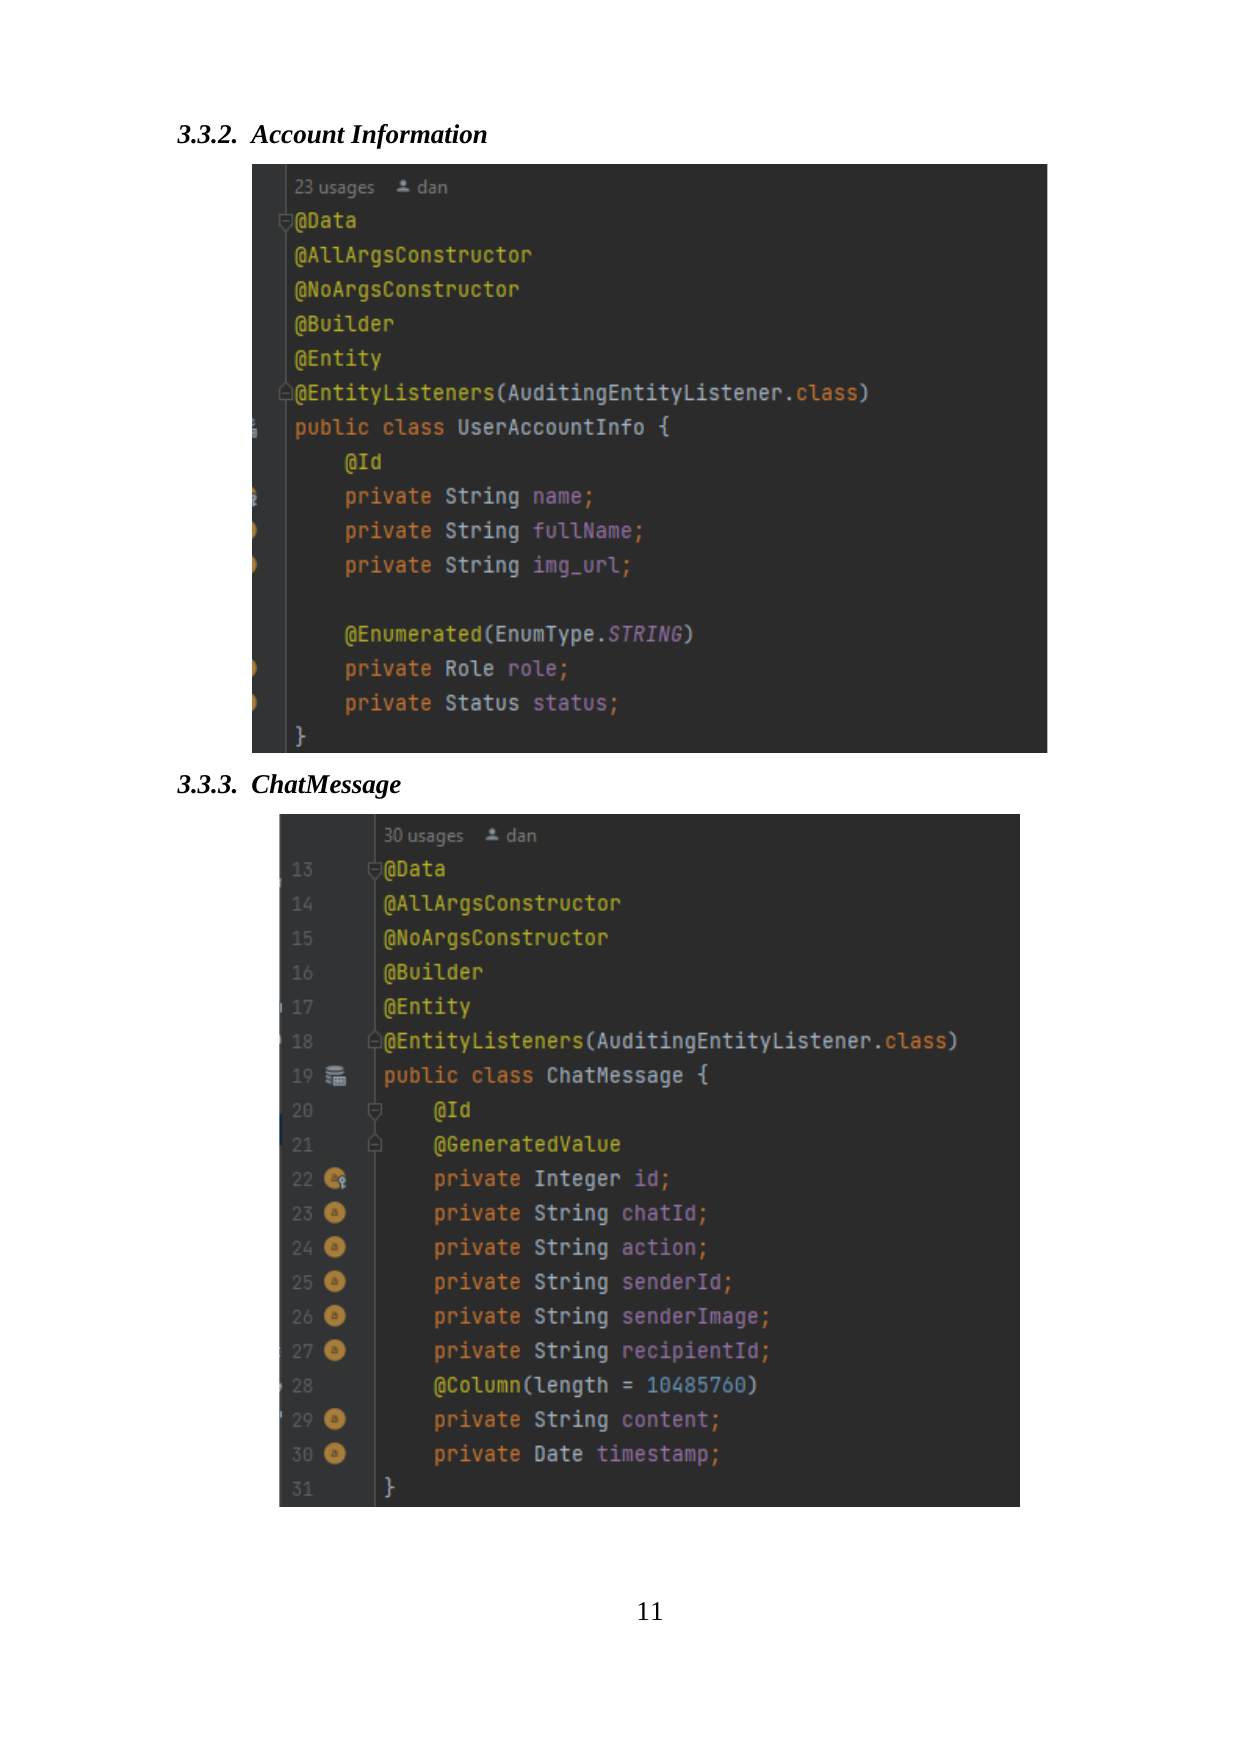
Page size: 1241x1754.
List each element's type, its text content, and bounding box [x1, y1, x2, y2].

picture [252, 164, 1048, 753]
subtitle ChatMessage [177, 768, 1122, 799]
subtitle Account Information [177, 118, 1122, 149]
picture [279, 814, 1020, 1507]
